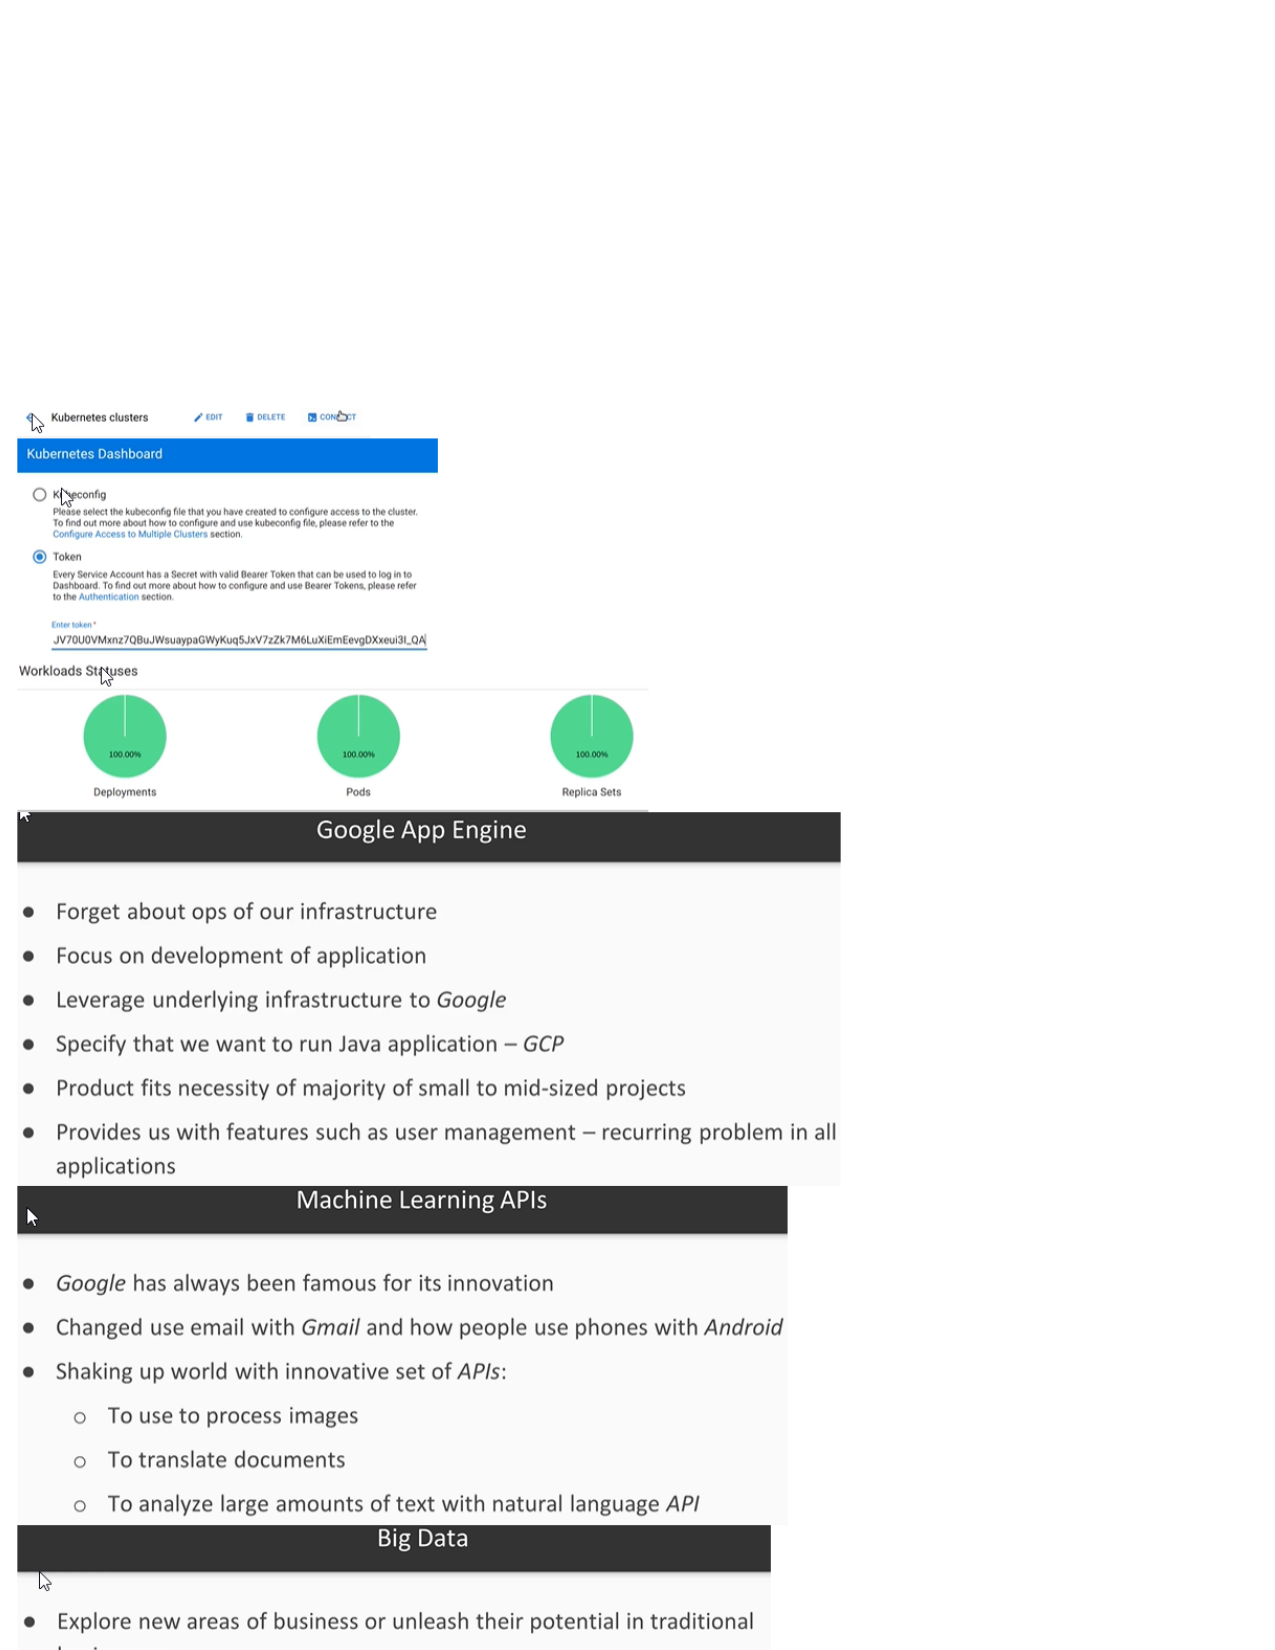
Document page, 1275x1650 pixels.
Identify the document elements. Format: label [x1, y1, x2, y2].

picture [17, 406, 841, 1650]
